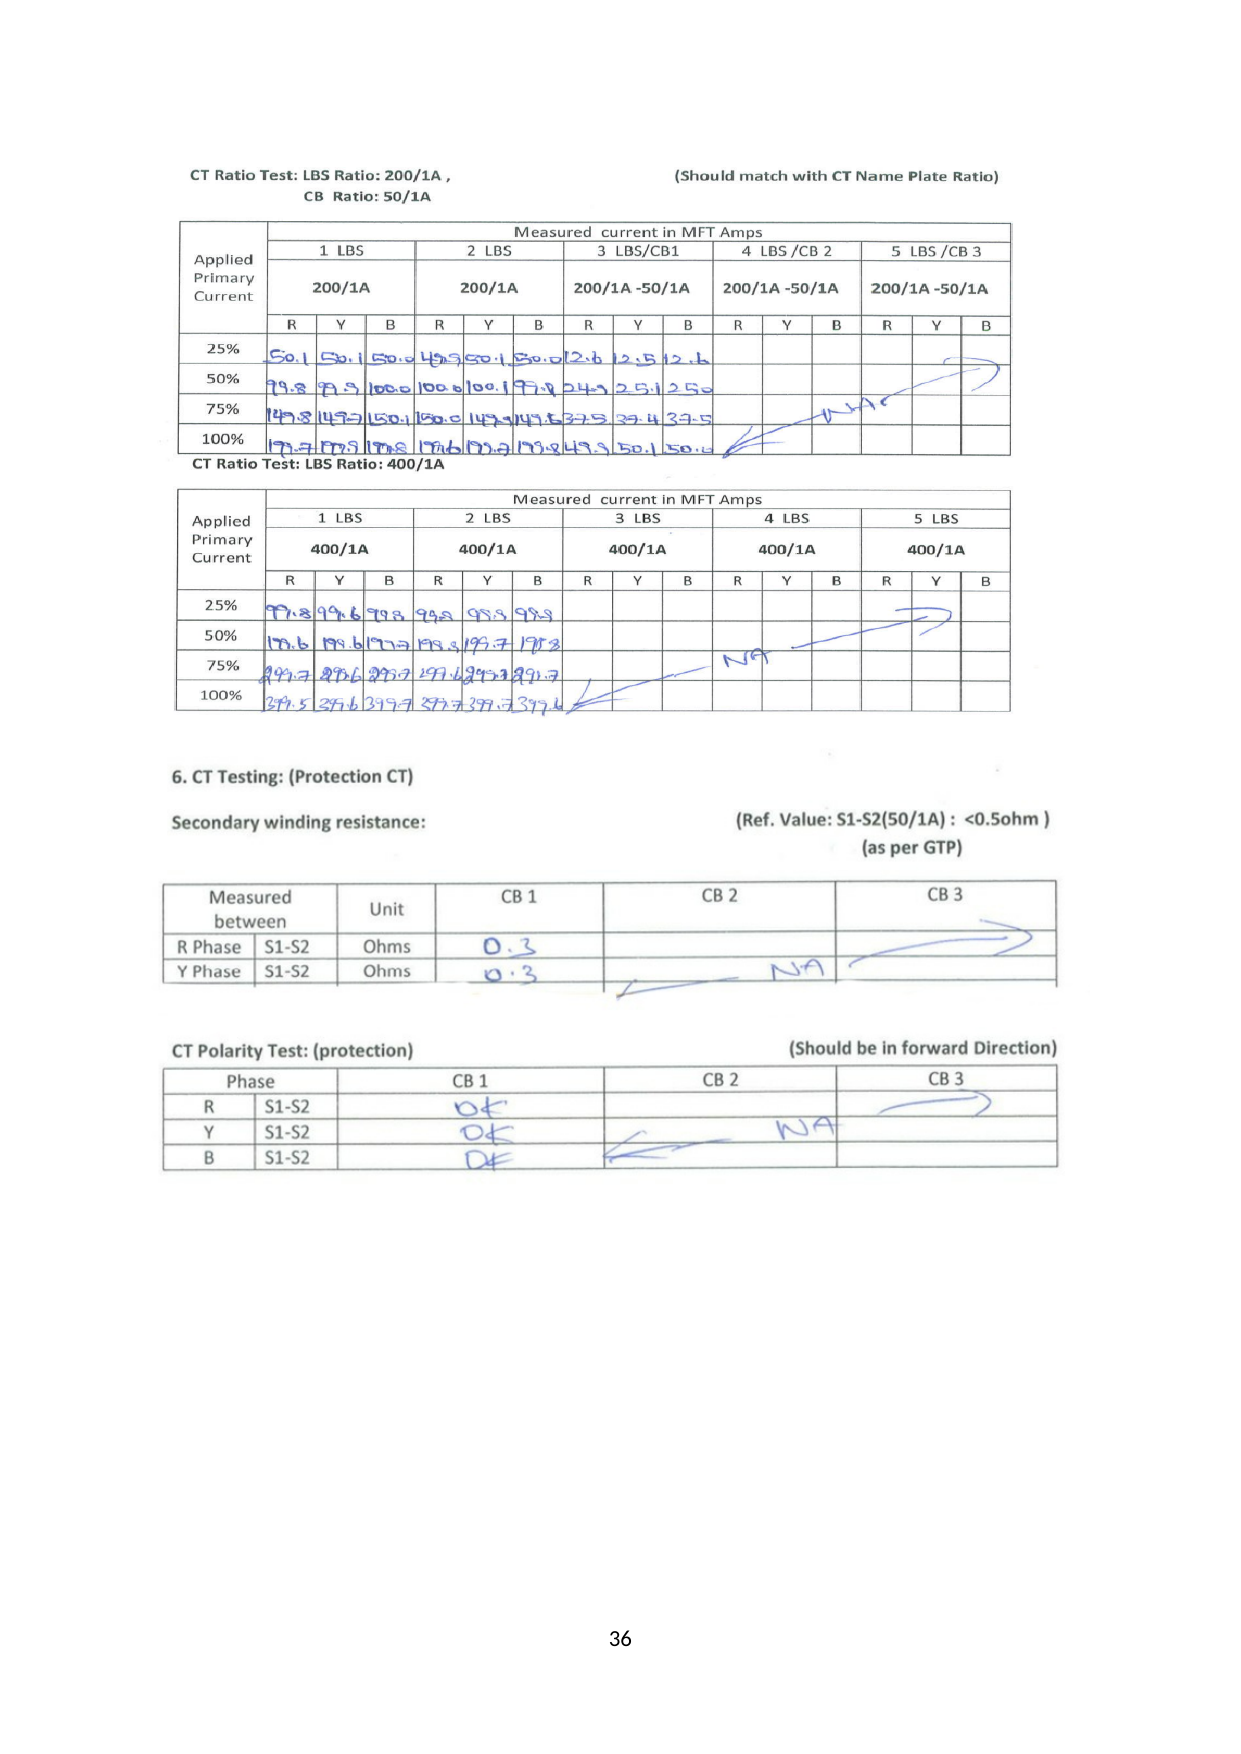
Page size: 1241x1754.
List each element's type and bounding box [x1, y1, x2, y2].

picture [150, 748, 1091, 1191]
picture [150, 150, 1063, 730]
